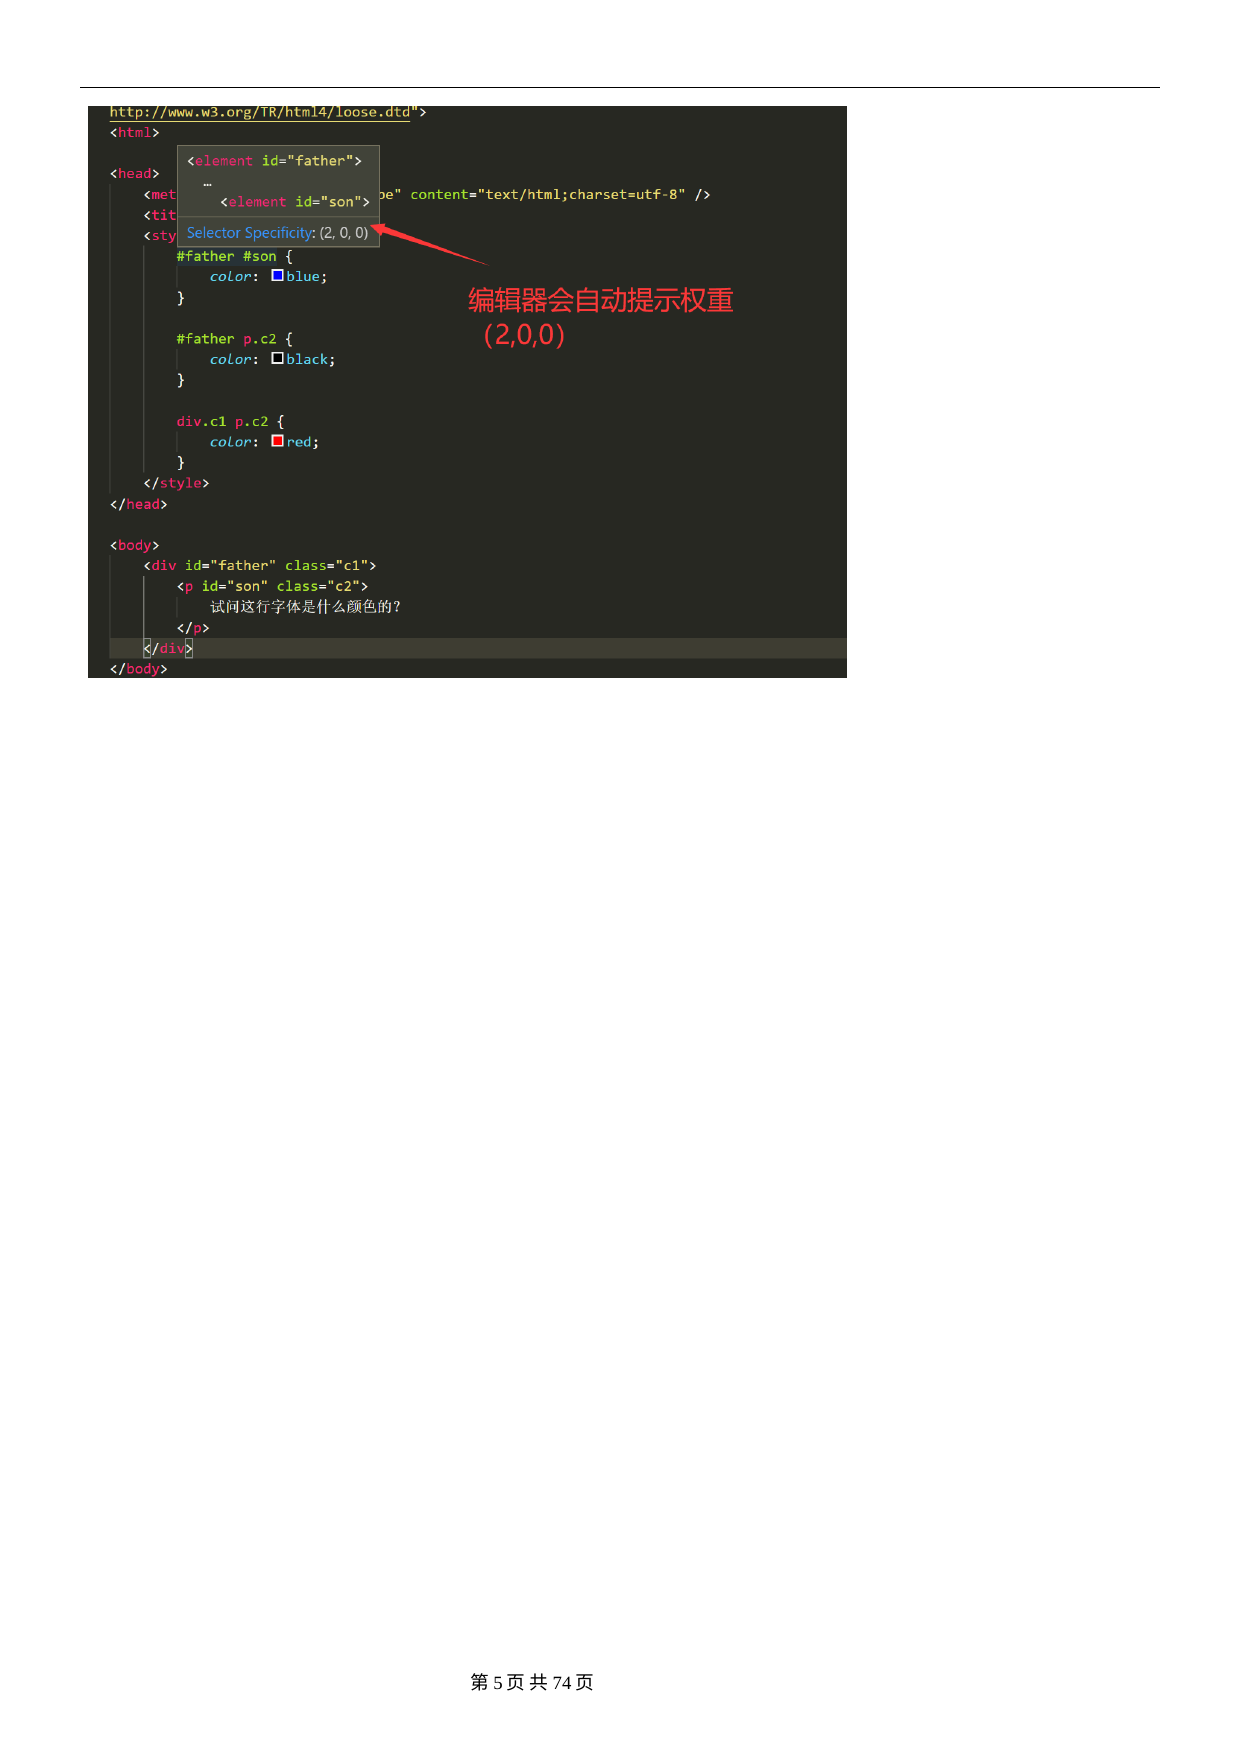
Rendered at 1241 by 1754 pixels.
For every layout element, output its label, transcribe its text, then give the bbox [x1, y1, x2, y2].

picture [88, 106, 847, 678]
